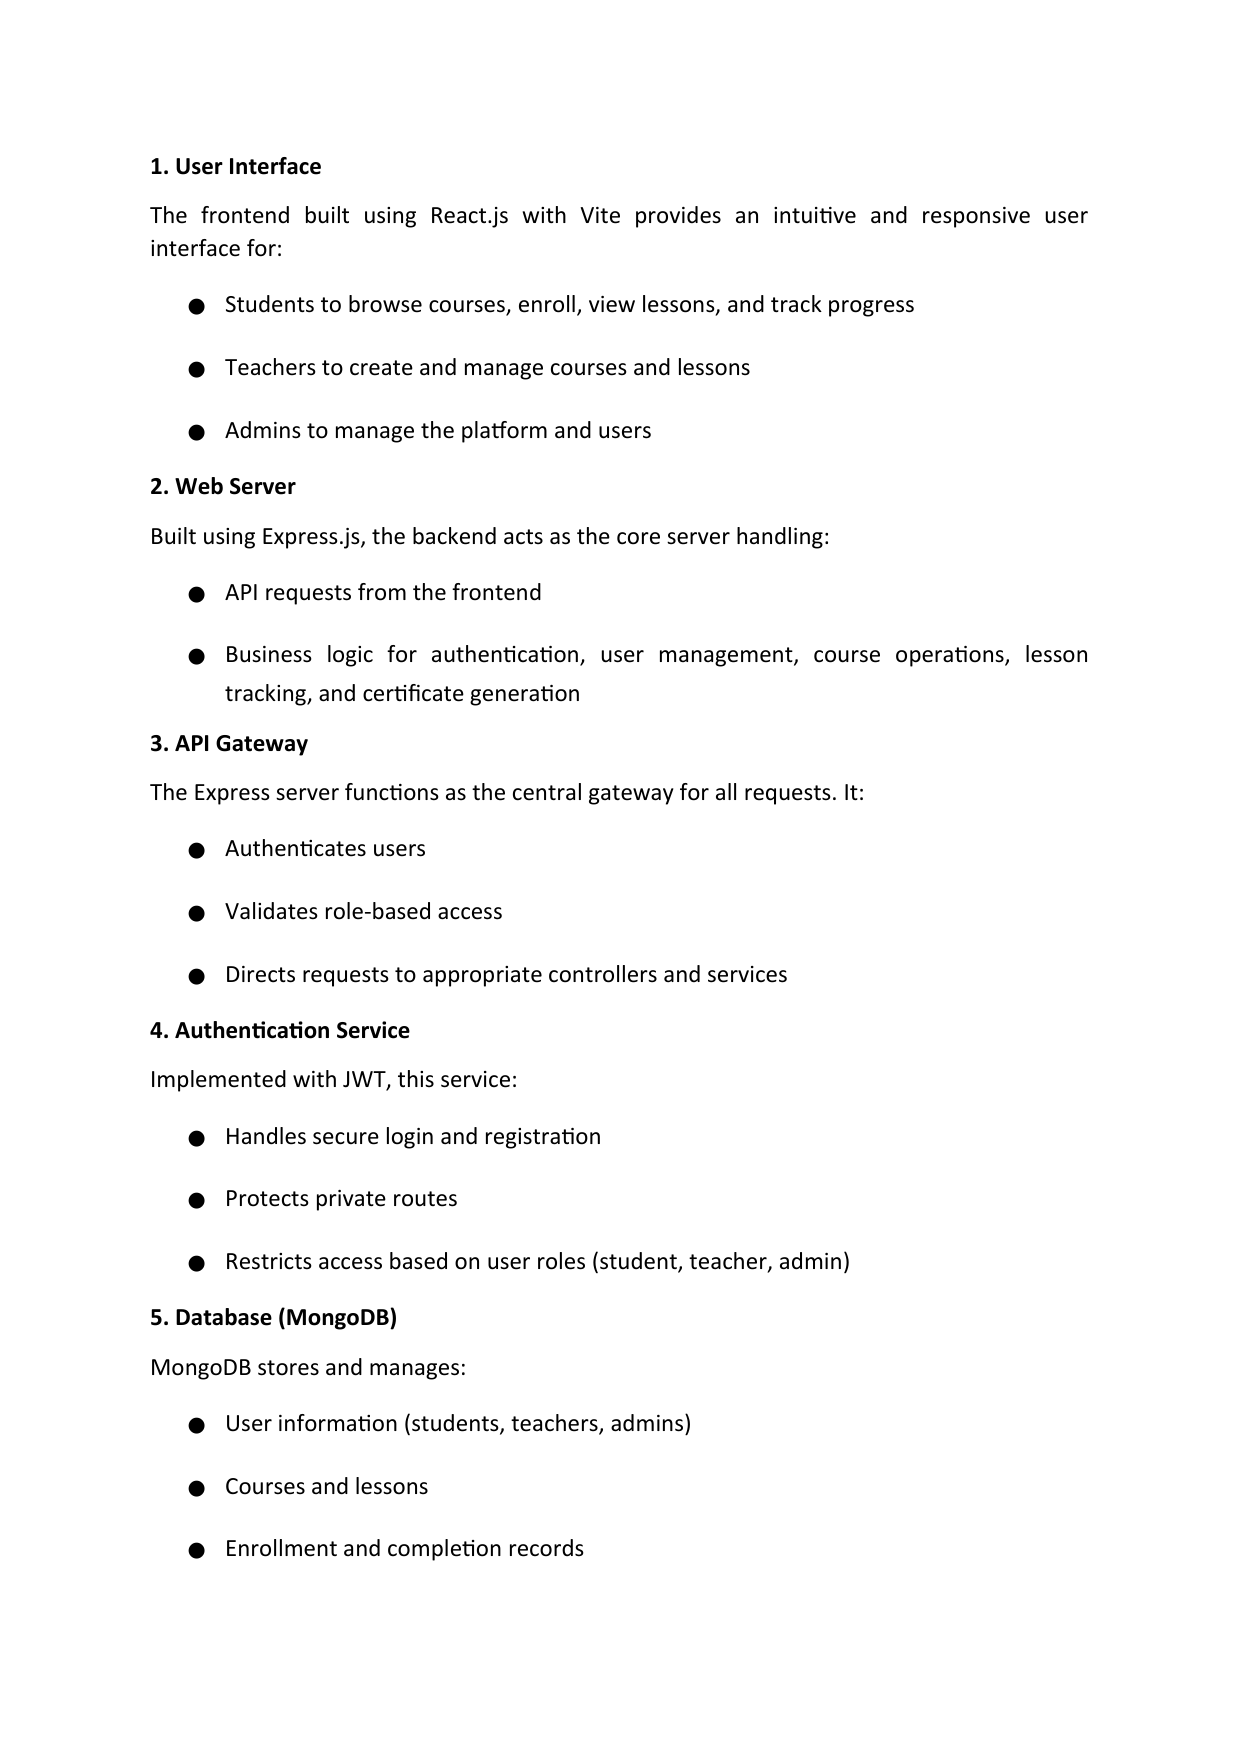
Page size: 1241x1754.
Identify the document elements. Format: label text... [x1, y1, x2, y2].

list API requests from the frontend [187, 569, 1090, 612]
text 1. User Interface [150, 150, 1090, 181]
list Enrollment and completion records [187, 1526, 1090, 1569]
list Authenticates users [187, 826, 1090, 869]
text Built using Express.js, the backend acts as the core server handling: [150, 520, 1090, 550]
text 5. Database (MongoDB) [150, 1301, 1090, 1332]
list Handles secure login and registration [187, 1113, 1090, 1156]
list Teachers to create and manage courses and lessons [187, 345, 1090, 387]
text 2. Web Server [150, 470, 1090, 501]
list Courses and lessons [187, 1463, 1090, 1506]
list Business logic for authentication, user management, course operations, lesson tracking, and certificate generation [187, 632, 1090, 708]
list Protects private routes [187, 1176, 1090, 1219]
list Restricts access based on user roles (student, teacher, admin) [187, 1239, 1090, 1281]
text Implemented with JWT, this service: [150, 1064, 1090, 1094]
text MongoDB stores and manages: [150, 1351, 1090, 1381]
list Students to browse courses, enroll, view lessons, and track progress [187, 282, 1090, 325]
list Directs requests to appropriate controllers and services [187, 951, 1090, 994]
text The frontend built using React.js with Vite provides an intuitive and responsive user interface for: [150, 199, 1090, 263]
text 4. Authentication Service [150, 1014, 1090, 1044]
text The Express server functions as the central gateway for all requests. It: [150, 776, 1090, 807]
list User information (students, teachers, admins) [187, 1401, 1090, 1443]
text 3. API Gateway [150, 727, 1090, 757]
list Admins to manage the platform and users [187, 407, 1090, 450]
list Validates role-based access [187, 889, 1090, 931]
